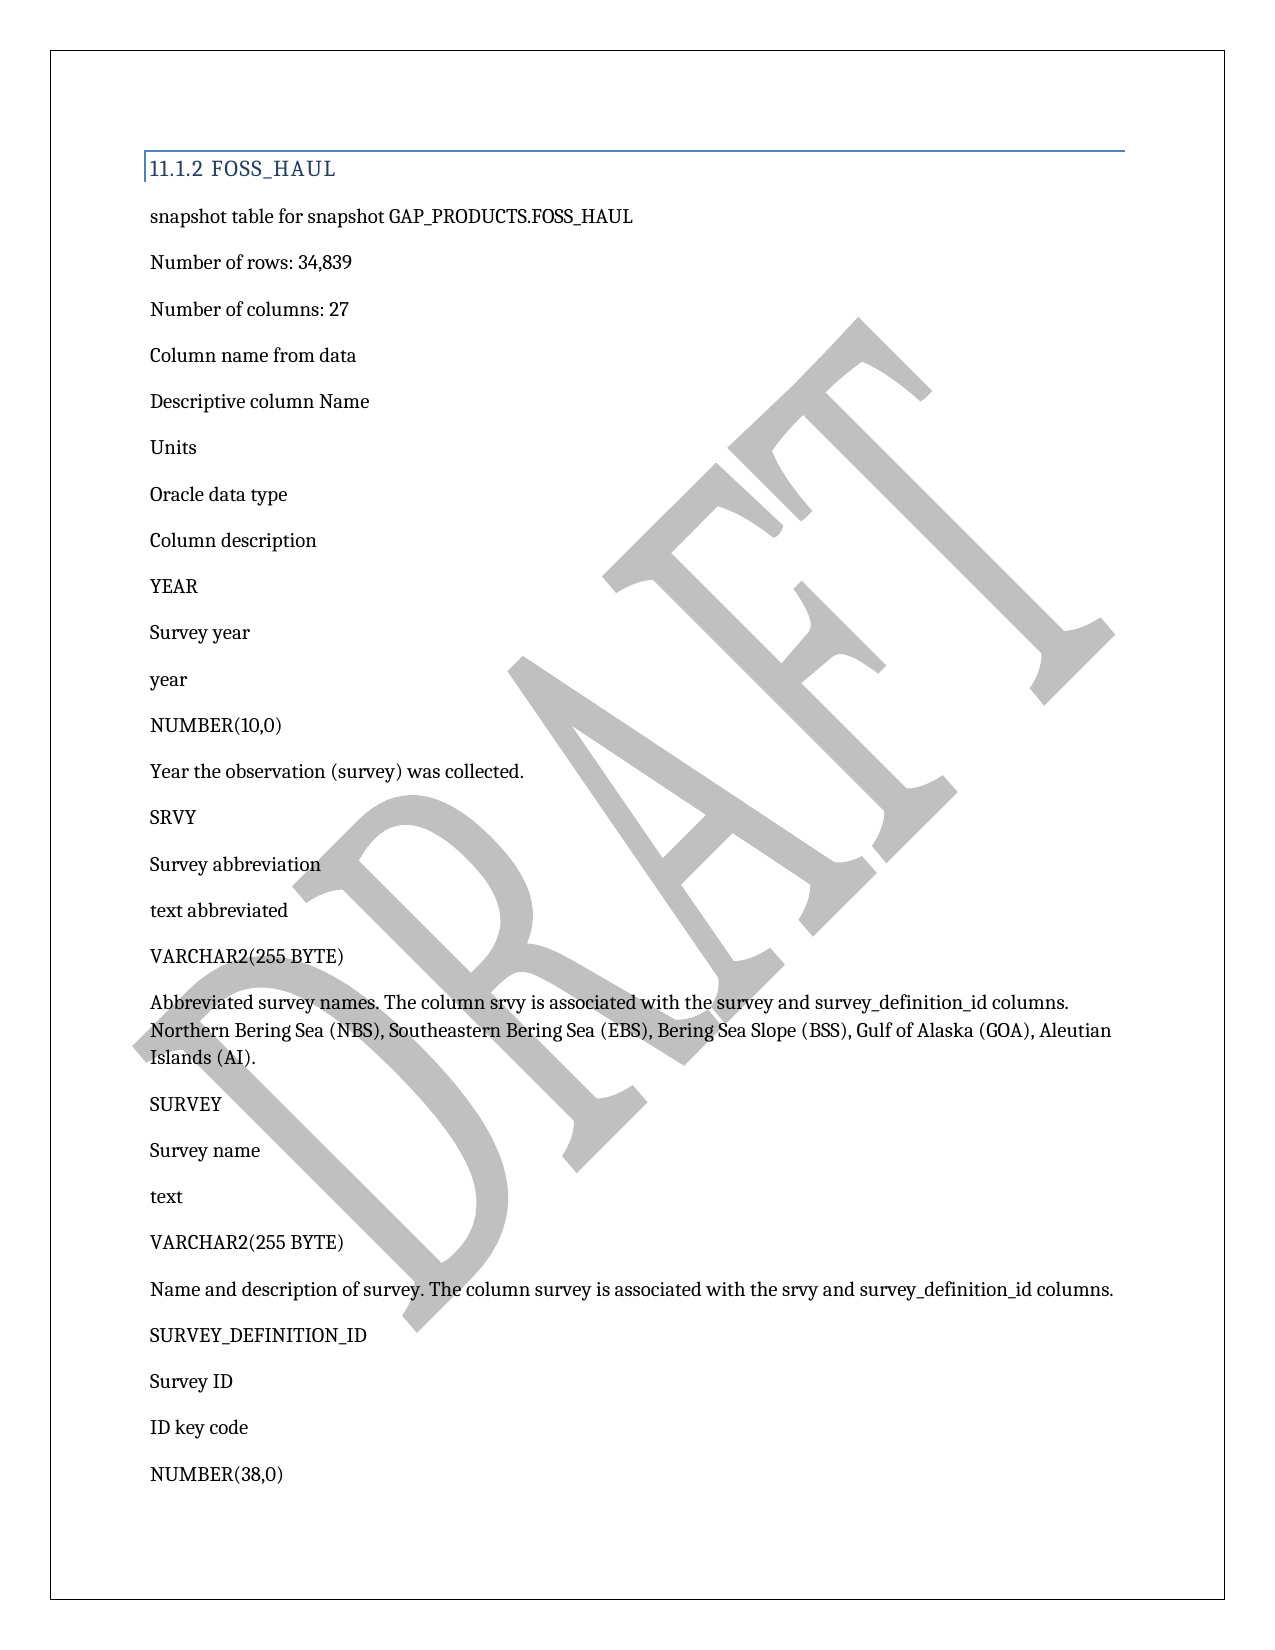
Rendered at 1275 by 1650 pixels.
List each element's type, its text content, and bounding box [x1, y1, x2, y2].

text Oracle data type [150, 482, 1125, 506]
text NUMBER(38,0) [150, 1462, 1125, 1486]
text ID key code [150, 1416, 1125, 1440]
text year [150, 667, 1125, 691]
text Descriptive column Name [150, 390, 1125, 414]
text Number of columns: 27 [150, 297, 1125, 321]
text text abbreviated [150, 898, 1125, 922]
text SURVEY [150, 1092, 1125, 1116]
text Year the observation (survey) was collected. [150, 760, 1125, 784]
text VARCHAR2(255 BYTE) [150, 1231, 1125, 1255]
text text [150, 1185, 1125, 1209]
text Column description [150, 528, 1125, 552]
text Name and description of survey. The column survey is associated with the srvy and survey_definition_id columns. [150, 1277, 1125, 1301]
text Number of rows: 34,839 [150, 251, 1125, 275]
subtitle 11.1.2 FOSS_HAUL [146, 152, 1125, 182]
text Abbreviated survey names. The column srvy is associated with the survey and survey_definition_id columns. Northern Bering Sea (NBS), Southeastern Bering Sea (EBS), Bering Sea Slope (BSS), Gulf of Alaska (GOA), Aleutian Islands (AI). [150, 991, 1125, 1070]
text Survey ID [150, 1370, 1125, 1394]
text snapshot table for snapshot GAP_PRODUCTS.FOSS_HAUL [150, 205, 1125, 229]
text Survey name [150, 1138, 1125, 1162]
text NUMBER(10,0) [150, 713, 1125, 737]
text SRVY [150, 806, 1125, 830]
text Units [150, 436, 1125, 460]
text SURVEY_DEFINITION_ID [150, 1323, 1125, 1347]
text Survey abbreviation [150, 852, 1125, 876]
text Column name from data [150, 343, 1125, 367]
text Survey year [150, 621, 1125, 645]
text YEAR [150, 575, 1125, 599]
text VARCHAR2(255 BYTE) [150, 945, 1125, 969]
